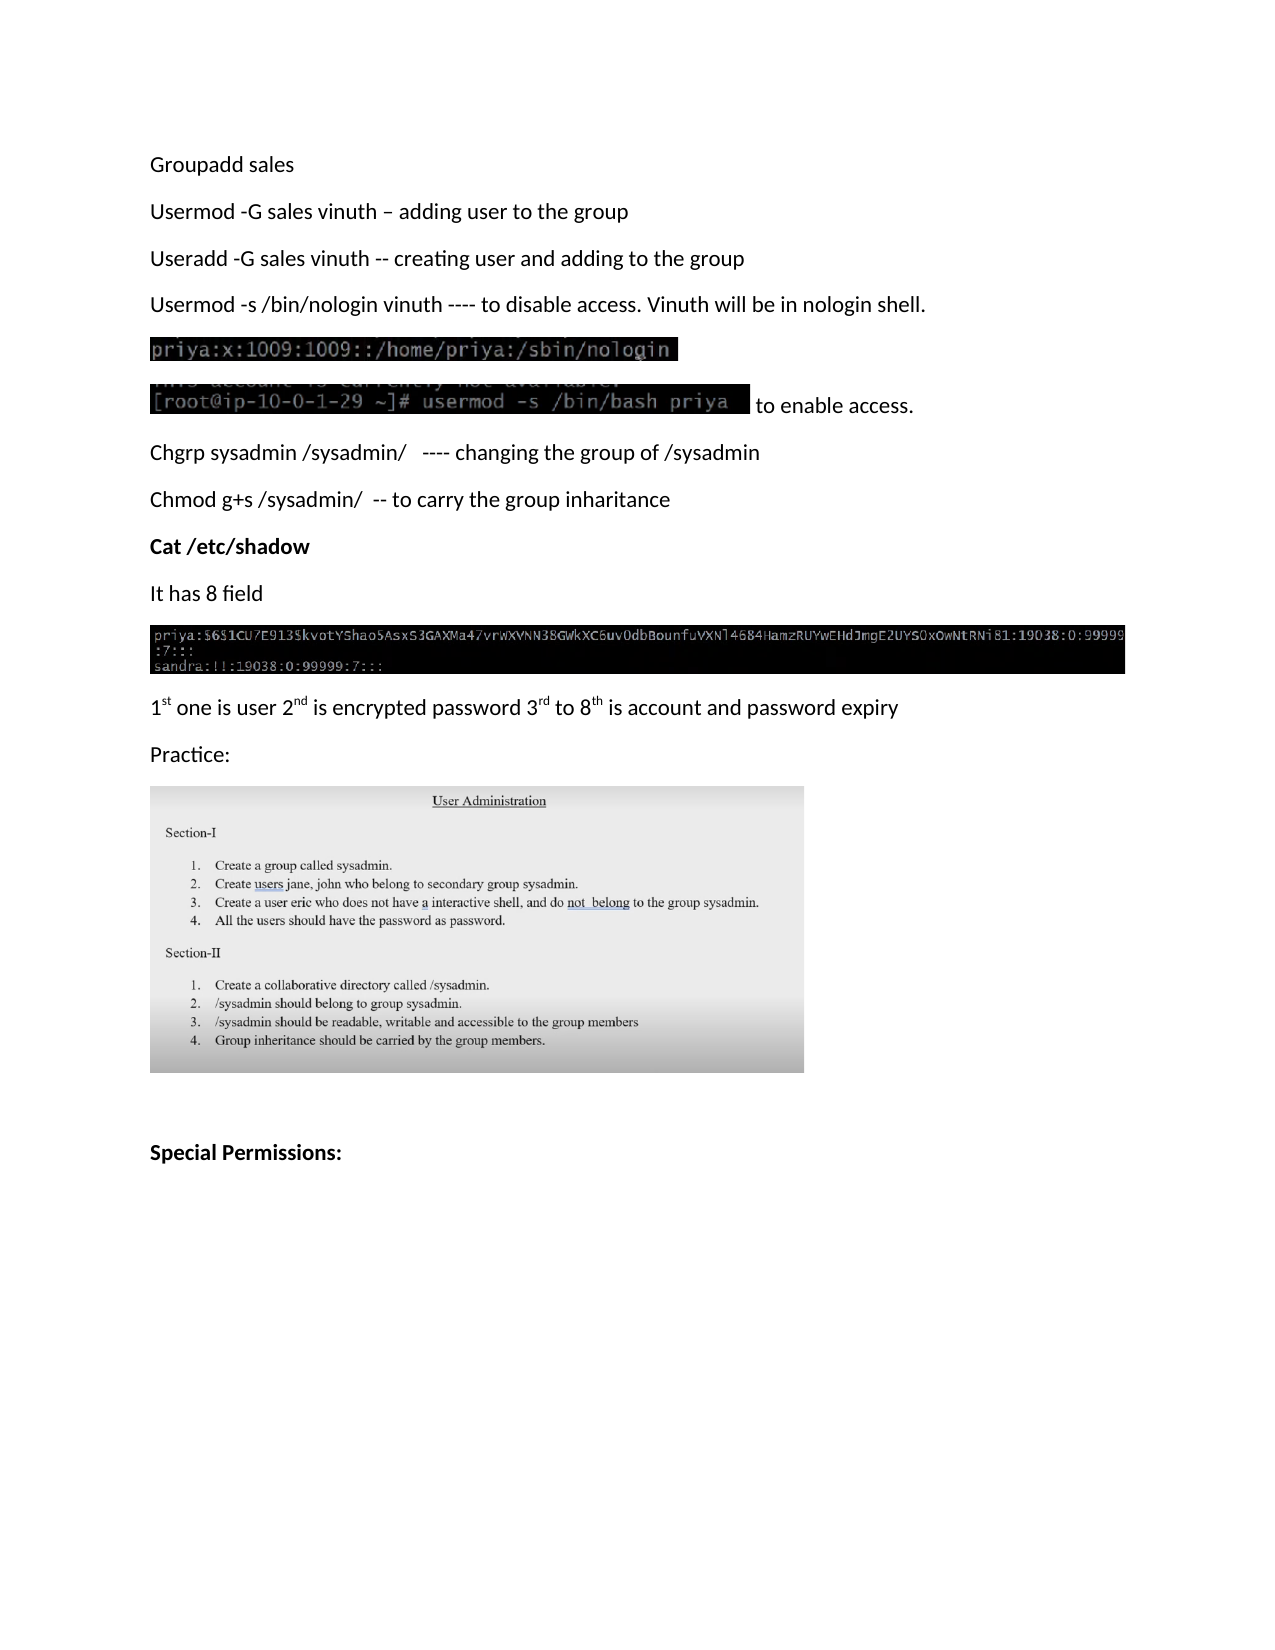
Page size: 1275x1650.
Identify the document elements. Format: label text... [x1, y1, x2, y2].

picture [150, 384, 750, 414]
text It has 8 field [150, 579, 1125, 607]
picture [150, 625, 1125, 674]
text Special Permissions: [150, 1138, 1125, 1166]
text Usermod -G sales vinuth – adding user to the group [150, 197, 1125, 225]
text Cat /etc/shadow [150, 532, 1125, 560]
text Chgrp sysadmin /sysadmin/ ---- changing the group of /sysadmin [150, 438, 1125, 466]
text Practice: [150, 740, 1125, 768]
picture [150, 786, 805, 1073]
text Groupadd sales [150, 150, 1125, 178]
text 1st one is user 2nd is encrypted password 3rd to 8th is account and password expiry [150, 693, 1125, 721]
text Useradd -G sales vinuth -- creating user and adding to the group [150, 244, 1125, 272]
picture [150, 337, 679, 361]
text Usermod -s /bin/nologin vinuth ---- to disable access. Vinuth will be in nologin shell. [150, 291, 1125, 319]
text Chmod g+s /sysadmin/ -- to carry the group inharitance [150, 485, 1125, 513]
